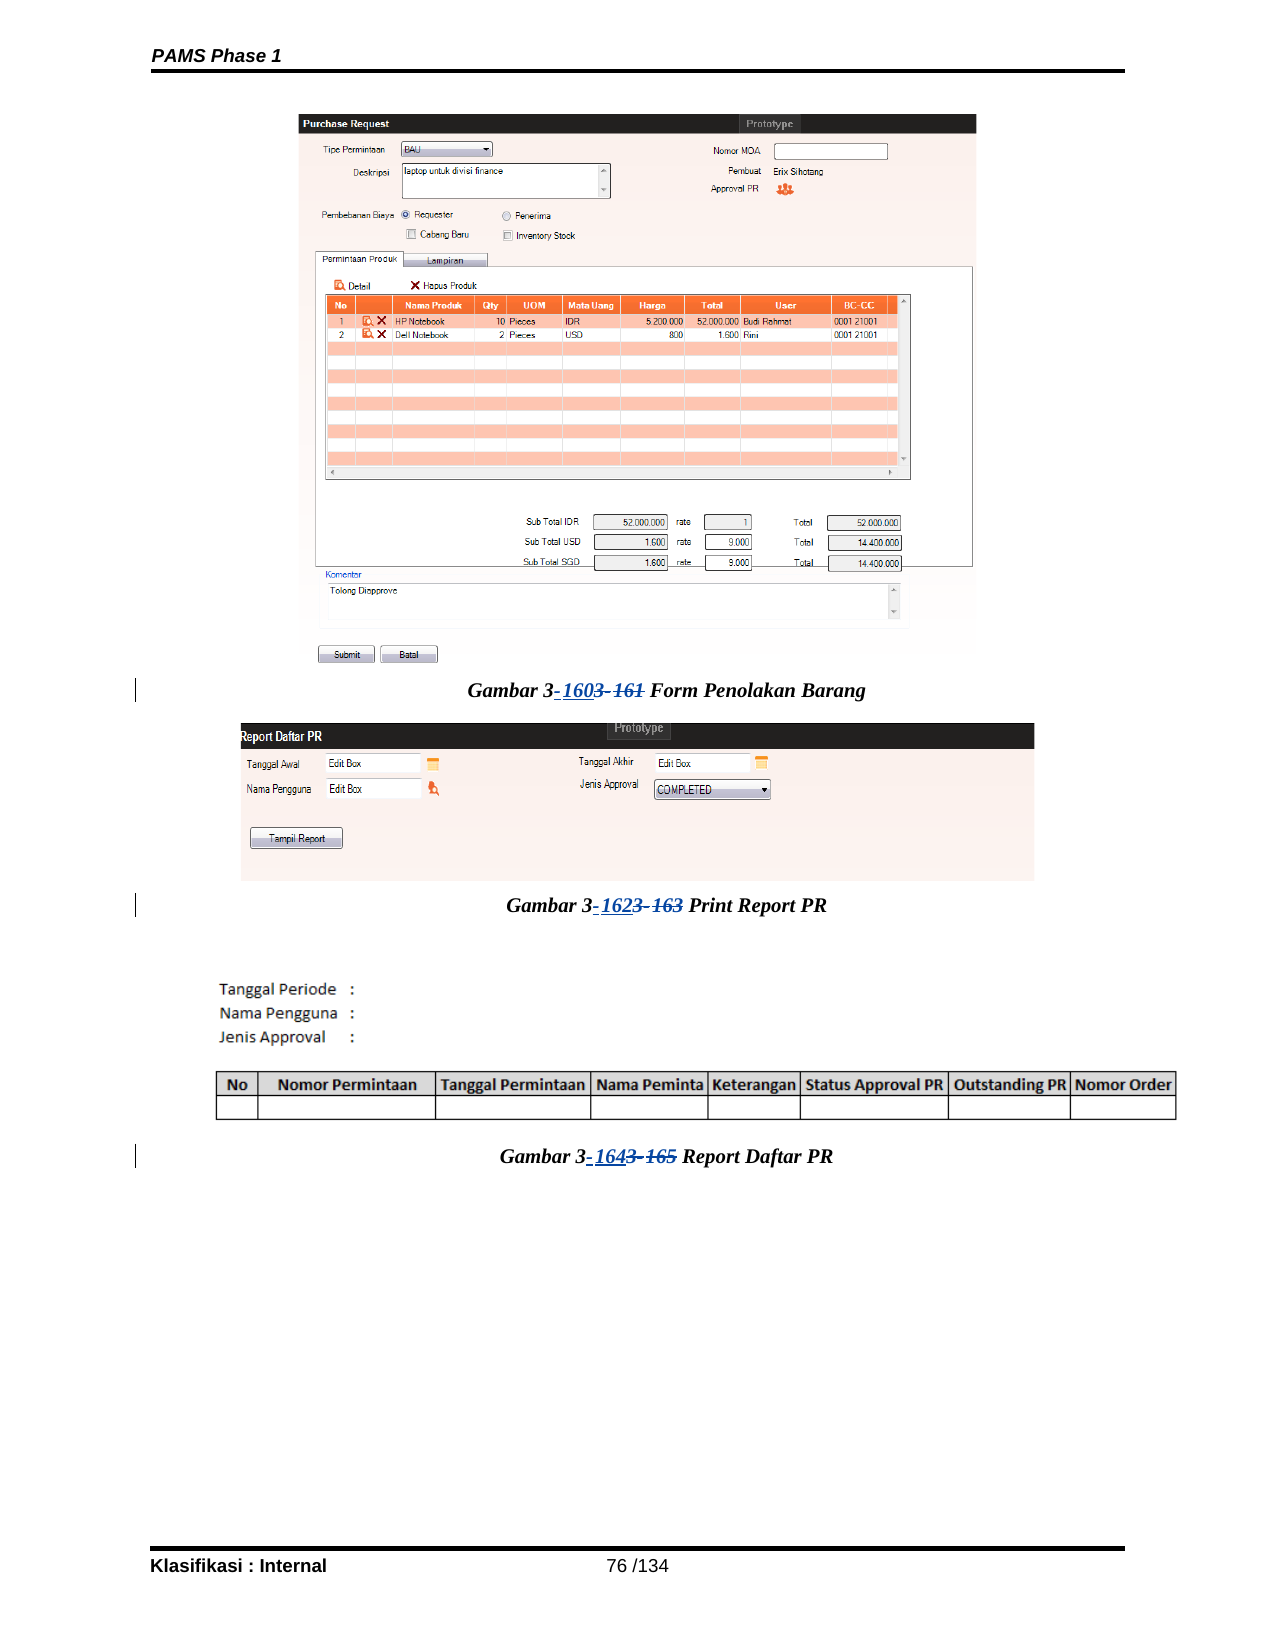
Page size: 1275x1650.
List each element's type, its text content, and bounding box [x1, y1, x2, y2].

picture [240, 723, 1035, 881]
text Gambar 3 Print Report PR [210, 893, 1125, 917]
picture [210, 972, 1185, 1138]
picture [298, 114, 977, 666]
text Gambar 3 Report Daftar PR [210, 1143, 1125, 1168]
text Gambar 3 Form Penolakan Barang [210, 678, 1125, 702]
